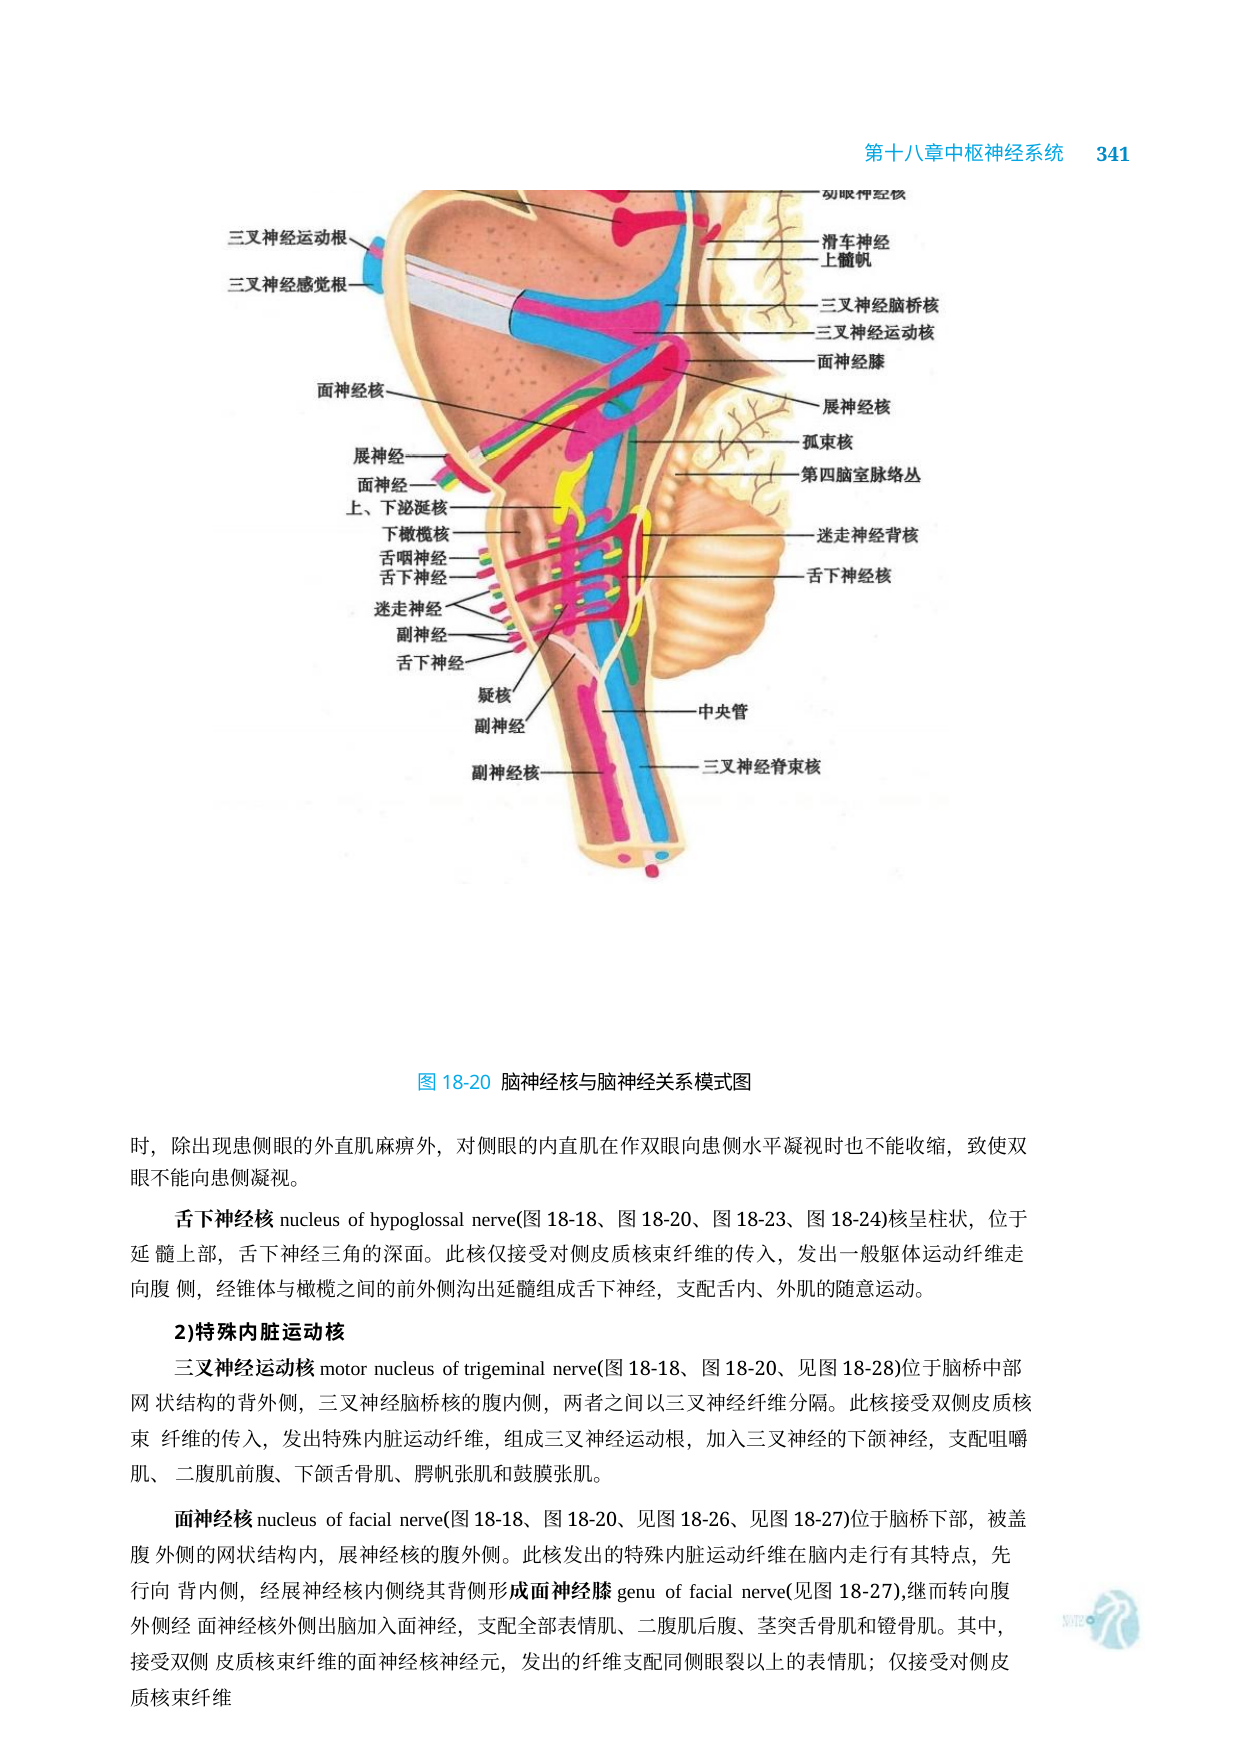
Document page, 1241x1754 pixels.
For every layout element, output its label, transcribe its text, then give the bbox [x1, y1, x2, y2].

picture [1054, 1582, 1145, 1652]
picture [213, 190, 949, 884]
picture [970, 147, 983, 161]
text 第十八章中枢神经系统 341 [130, 138, 1130, 166]
text 图18-20 脑神经核与脑神经关系模式图 [418, 1069, 1144, 1095]
text 三叉神经运动核motor nucleus of trigeminal nerve(图18-18、图18-20、见图18-28)位于脑桥中部网 状结构的背外侧，三叉神经脑桥核的腹内侧，两者之间以三叉神经纤维分隔。此核接受双侧皮质核束 纤维的传入，发出特殊内脏运动纤维，组成三叉神经运动根，加入三叉神经的下颌神经，支配咀嚼肌、 二腹肌前腹、下颌舌骨肌、腭帆张肌和鼓膜张肌。 [130, 1352, 1038, 1487]
text 2)特殊内脏运动核 [174, 1318, 1144, 1344]
text 时，除出现患侧眼的外直肌麻痹外，对侧眼的内直肌在作双眼向患侧水平凝视时也不能收缩，致使双 眼不能向患侧凝视。 [130, 1130, 1029, 1191]
picture [421, 1086, 433, 1090]
picture [421, 1073, 433, 1078]
text 舌下神经核 nucleus of hypoglossal nerve(图18-18、图18-20、图18-23、图18-24)核呈柱状，位于延 髓上部，舌下神经三角的深面。此核仅接受对侧皮质核束纤维的传入，发出一般躯体运动纤维走向腹 侧，经锥体与橄榄之间的前外侧沟出延髓组成舌下神经，支配舌内、外肌的随意运动。 [130, 1204, 1029, 1302]
text 面神经核nucleus of facial nerve(图18-18、图18-20、见图18-26、见图18-27)位于脑桥下部，被盖腹 外侧的网状结构内，展神经核的腹外侧。此核发出的特殊内脏运动纤维在脑内走行有其特点，先行向 背内侧，经展神经核内侧绕其背侧形成面神经膝genu of facial nerve(见图18-27),继而转向腹外侧经 面神经核外侧出脑加入面神经，支配全部表情肌、二腹肌后腹、茎突舌骨肌和镫骨肌。其中，接受双侧 皮质核束纤维的面神经核神经元，发出的纤维支配同侧眼裂以上的表情肌；仅接受对侧皮质核束纤维 [130, 1504, 1030, 1711]
